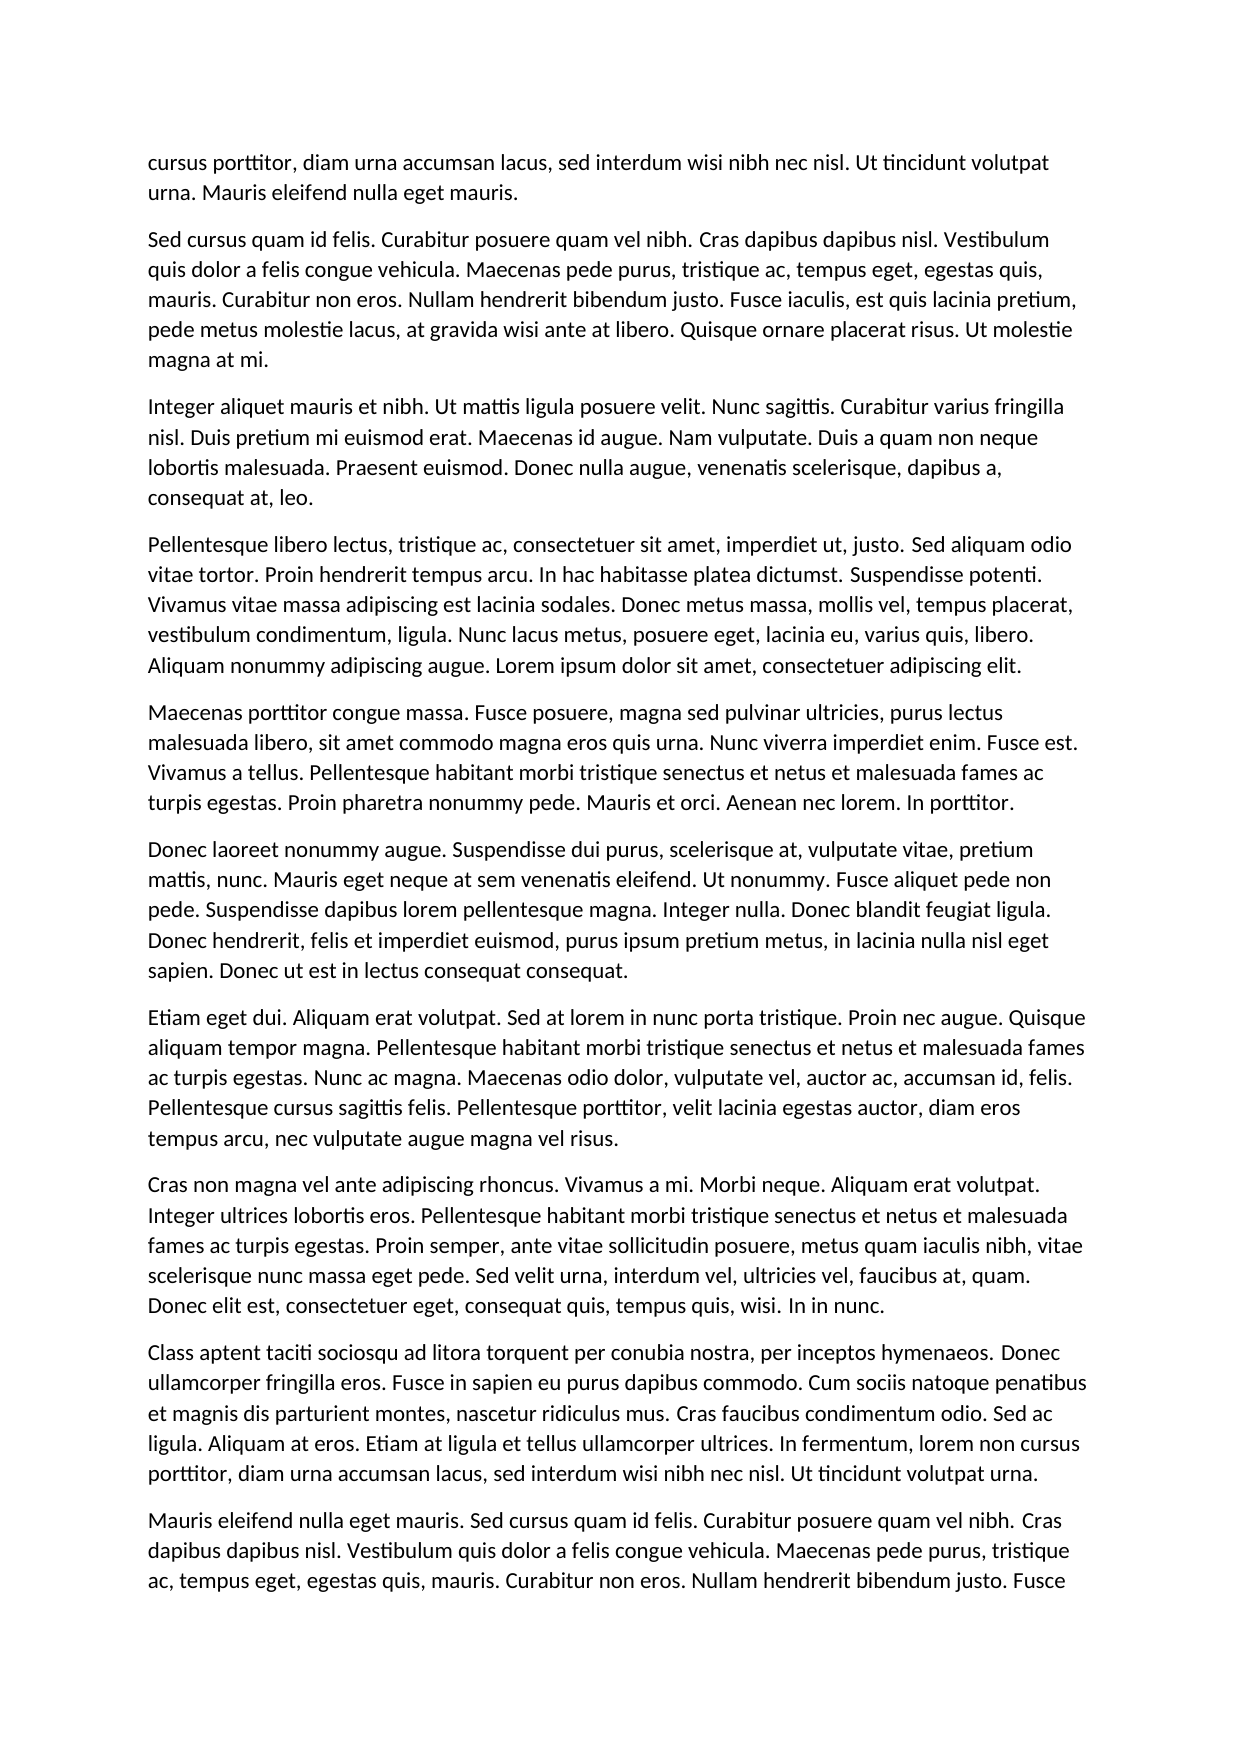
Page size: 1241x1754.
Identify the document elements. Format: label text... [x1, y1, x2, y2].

text Integer aliquet mauris et nibh. Ut mattis ligula posuere velit. Nunc sagittis. Curabitur varius fringilla nisl. Duis pretium mi euismod erat. Maecenas id augue. Nam vulputate. Duis a quam non neque lobortis malesuada. Praesent euismod. Donec nulla augue, venenatis scelerisque, dapibus a, consequat at, leo. [148, 392, 1093, 511]
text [148, 1506, 1093, 1594]
text Cras non magna vel ante adipiscing rhoncus. Vivamus a mi. Morbi neque. Aliquam erat volutpat. Integer ultrices lobortis eros. Pellentesque habitant morbi tristique senectus et netus et malesuada fames ac turpis egestas. Proin semper, ante vitae sollicitudin posuere, metus quam iaculis nibh, vitae scelerisque nunc massa eget pede. Sed velit urna, interdum vel, ultricies vel, faucibus at, quam. Donec elit est, consectetuer eget, consequat quis, tempus quis, wisi. In in nunc. [148, 1171, 1093, 1319]
text Donec laoreet nonummy augue. Suspendisse dui purus, scelerisque at, vulputate vitae, pretium mattis, nunc. Mauris eget neque at sem venenatis eleifend. Ut nonummy. Fusce aliquet pede non pede. Suspendisse dapibus lorem pellentesque magna. Integer nulla. Donec blandit feugiat ligula. Donec hendrerit, felis et imperdiet euismod, purus ipsum pretium metus, in lacinia nulla nisl eget sapien. Donec ut est in lectus consequat consequat. [148, 835, 1093, 984]
text Sed cursus quam id felis. Curabitur posuere quam vel nibh. Cras dapibus dapibus nisl. Vestibulum quis dolor a felis congue vehicula. Maecenas pede purus, tristique ac, tempus eget, egestas quis, mauris. Curabitur non eros. Nullam hendrerit bibendum justo. Fusce iaculis, est quis lacinia pretium, pede metus molestie lacus, at gravida wisi ante at libero. Quisque ornare placerat risus. Ut molestie magna at mi. [148, 225, 1093, 373]
text Class aptent taciti sociosqu ad litora torquent per conubia nostra, per inceptos hymenaeos. Donec ullamcorper fringilla eros. Fusce in sapien eu purus dapibus commodo. Cum sociis natoque penatibus et magnis dis parturient montes, nascetur ridiculus mus. Cras faucibus condimentum odio. Sed ac ligula. Aliquam at eros. Etiam at ligula et tellus ullamcorper ultrices. In fermentum, lorem non cursus porttitor, diam urna accumsan lacus, sed interdum wisi nibh nec nisl. Ut tincidunt volutpat urna. [148, 1338, 1093, 1487]
text Maecenas porttitor congue massa. Fusce posuere, magna sed pulvinar ultricies, purus lectus malesuada libero, sit amet commodo magna eros quis urna. Nunc viverra imperdiet enim. Fusce est. Vivamus a tellus. Pellentesque habitant morbi tristique senectus et netus et malesuada fames ac turpis egestas. Proin pharetra nonummy pede. Mauris et orci. Aenean nec lorem. In porttitor. [148, 698, 1093, 816]
text Etiam eget dui. Aliquam erat volutpat. Sed at lorem in nunc porta tristique. Proin nec augue. Quisque aliquam tempor magna. Pellentesque habitant morbi tristique senectus et netus et malesuada fames ac turpis egestas. Nunc ac magna. Maecenas odio dolor, vulputate vel, auctor ac, accumsan id, felis. Pellentesque cursus sagittis felis. Pellentesque porttitor, velit lacinia egestas auctor, diam eros tempus arcu, nec vulputate augue magna vel risus. [148, 1003, 1093, 1152]
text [148, 148, 1093, 206]
text Pellentesque libero lectus, tristique ac, consectetuer sit amet, imperdiet ut, justo. Sed aliquam odio vitae tortor. Proin hendrerit tempus arcu. In hac habitasse platea dictumst. Suspendisse potenti. Vivamus vitae massa adipiscing est lacinia sodales. Donec metus massa, mollis vel, tempus placerat, vestibulum condimentum, ligula. Nunc lacus metus, posuere eget, lacinia eu, varius quis, libero. Aliquam nonummy adipiscing augue. Lorem ipsum dolor sit amet, consectetuer adipiscing elit. [148, 530, 1093, 679]
